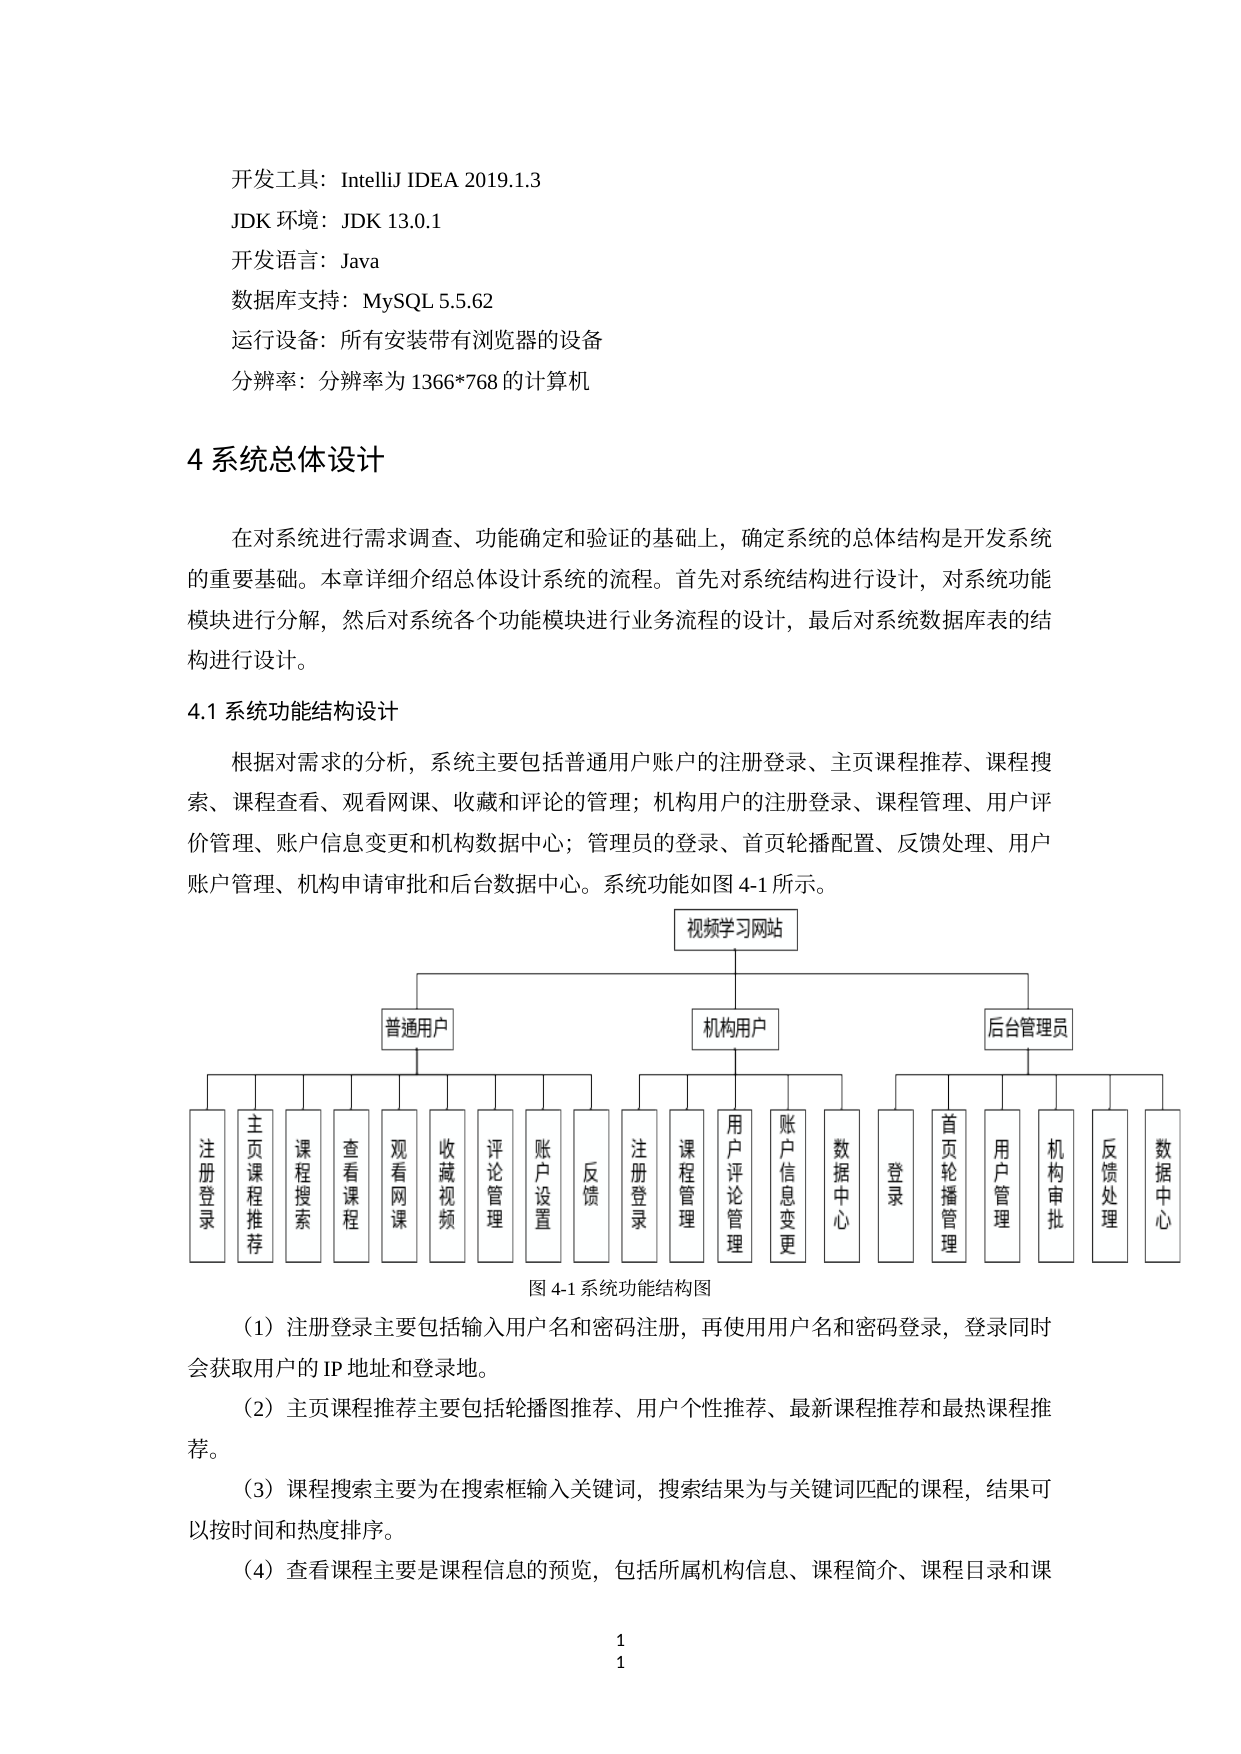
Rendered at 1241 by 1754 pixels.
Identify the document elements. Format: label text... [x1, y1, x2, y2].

text 分辨率：分辨率为1366*768的计算机 [187, 363, 1053, 396]
list 注册登录主要包括输入用户名和密码注册，再使用用户名和密码登录，登录同时会获取用户的IP地址和登录地。 [187, 1310, 1053, 1383]
text 在对系统进行需求调查、功能确定和验证的基础上，确定系统的总体结构是开发系统的重要基础。本章详细介绍总体设计系统的流程。首先对系统结构进行设计，对系统功能模块进行分解，然后对系统各个功能模块进行业务流程的设计，最后对系统数据库表的结构进行设计。 [187, 521, 1053, 675]
list 课程搜索主要为在搜索框输入关键词，搜索结果为与关键词匹配的课程，结果可以按时间和热度排序。 [187, 1472, 1053, 1545]
text 数据库支持：MySQL 5.5.62 [187, 283, 1053, 315]
text 图4-1 系统功能结构图 [187, 1271, 1053, 1303]
text 开发语言：Java [187, 243, 1053, 275]
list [187, 1553, 1053, 1585]
text JDK环境：JDK 13.0.1 [187, 202, 1053, 235]
list 主页课程推荐主要包括轮播图推荐、用户个性推荐、最新课程推荐和最热课程推荐。 [187, 1391, 1053, 1464]
text 开发工具：IntelliJ IDEA 2019.1.3 [187, 162, 1053, 194]
text 运行设备：所有安装带有浏览器的设备 [187, 323, 1053, 356]
text 根据对需求的分析，系统主要包括普通用户账户的注册登录、主页课程推荐、课程搜索、课程查看、观看网课、收藏和评论的管理；机构用户的注册登录、课程管理、用户评价管理、账户信息变更和机构数据中心；管理员的登录、首页轮播配置、反馈处理、用户账户管理、机构申请审批和后台数据中心。系统功能如图4-1所示。 [187, 744, 1053, 899]
text 4.1 系统功能结构设计 [187, 694, 1053, 726]
subtitle 4 系统总体设计 [187, 425, 1053, 490]
